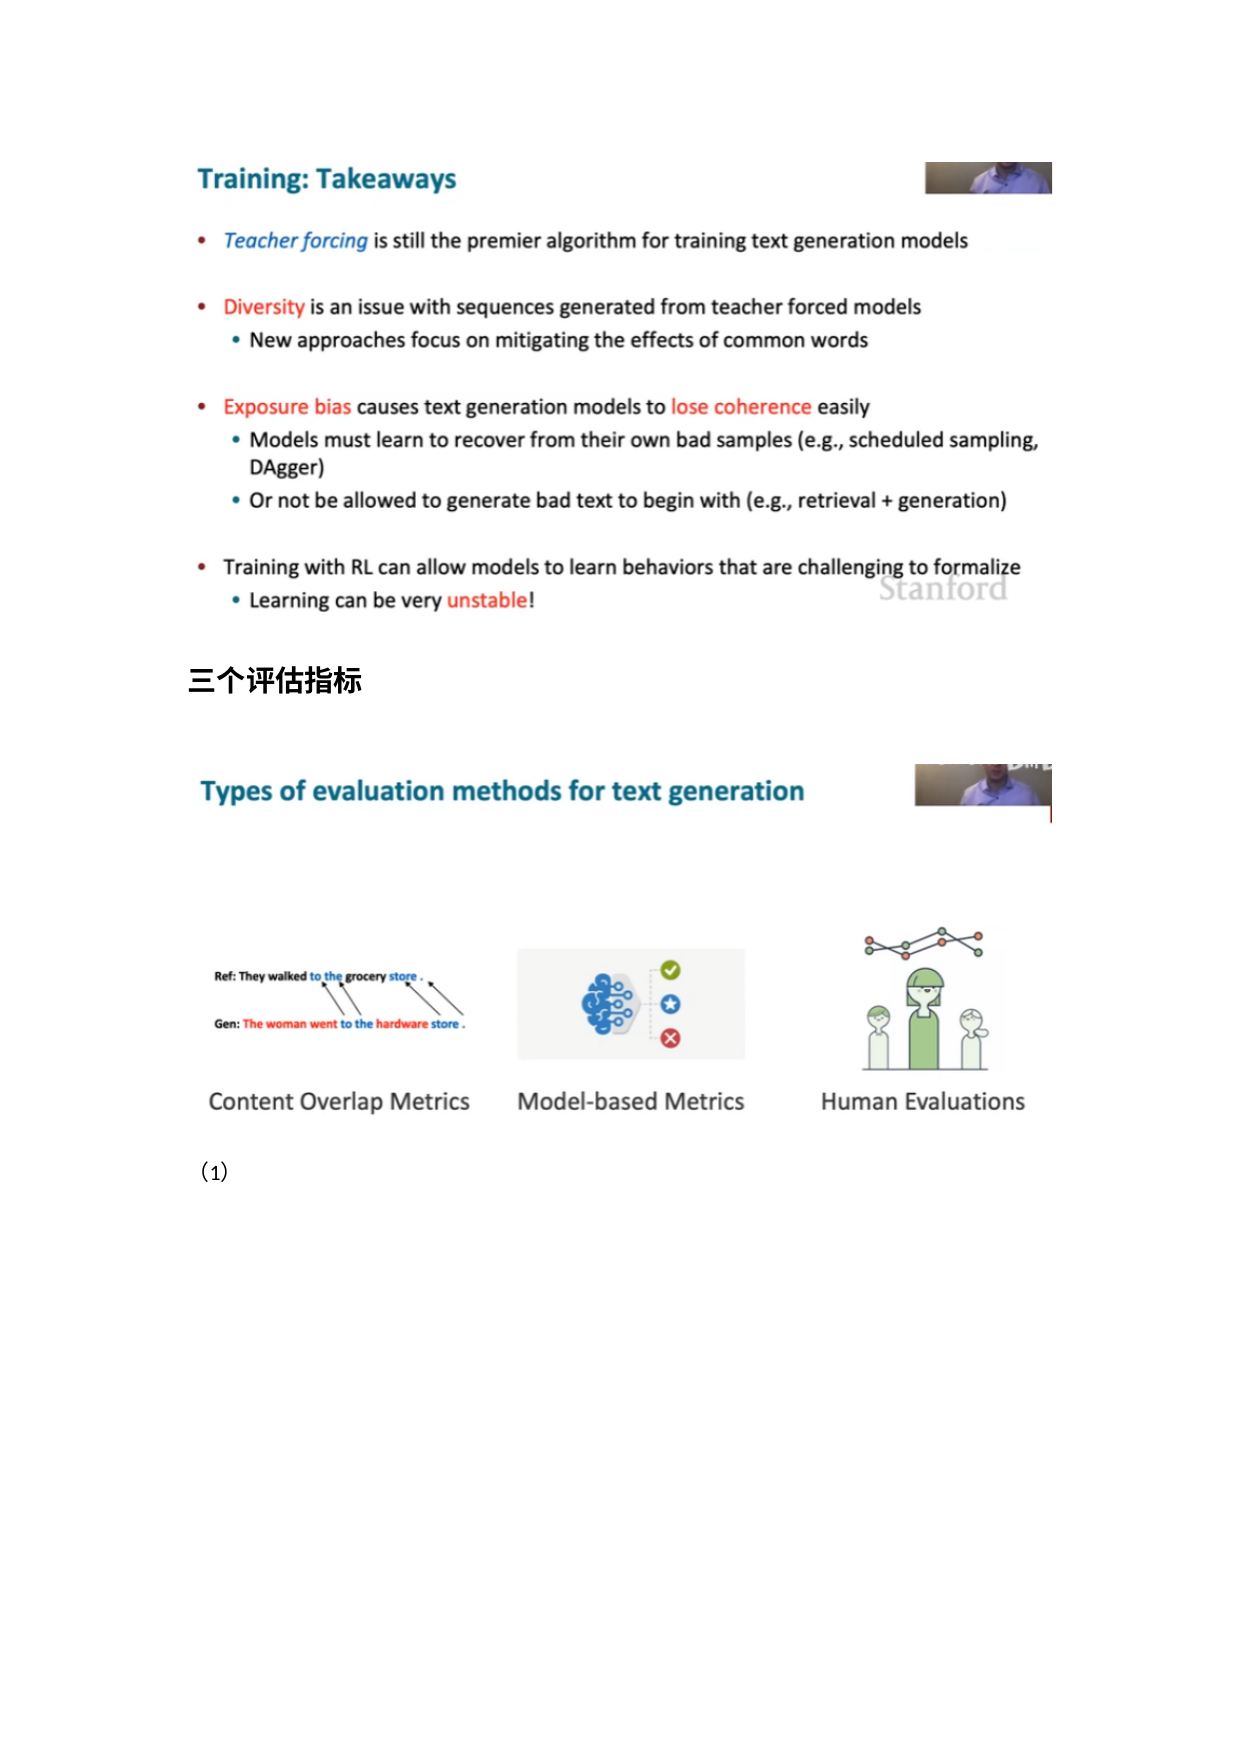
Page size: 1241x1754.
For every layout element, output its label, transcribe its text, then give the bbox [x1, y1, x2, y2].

picture [187, 162, 1053, 616]
subtitle 三个评估指标 [187, 646, 1053, 711]
list （1） [187, 1154, 1053, 1187]
picture [187, 764, 1052, 1144]
